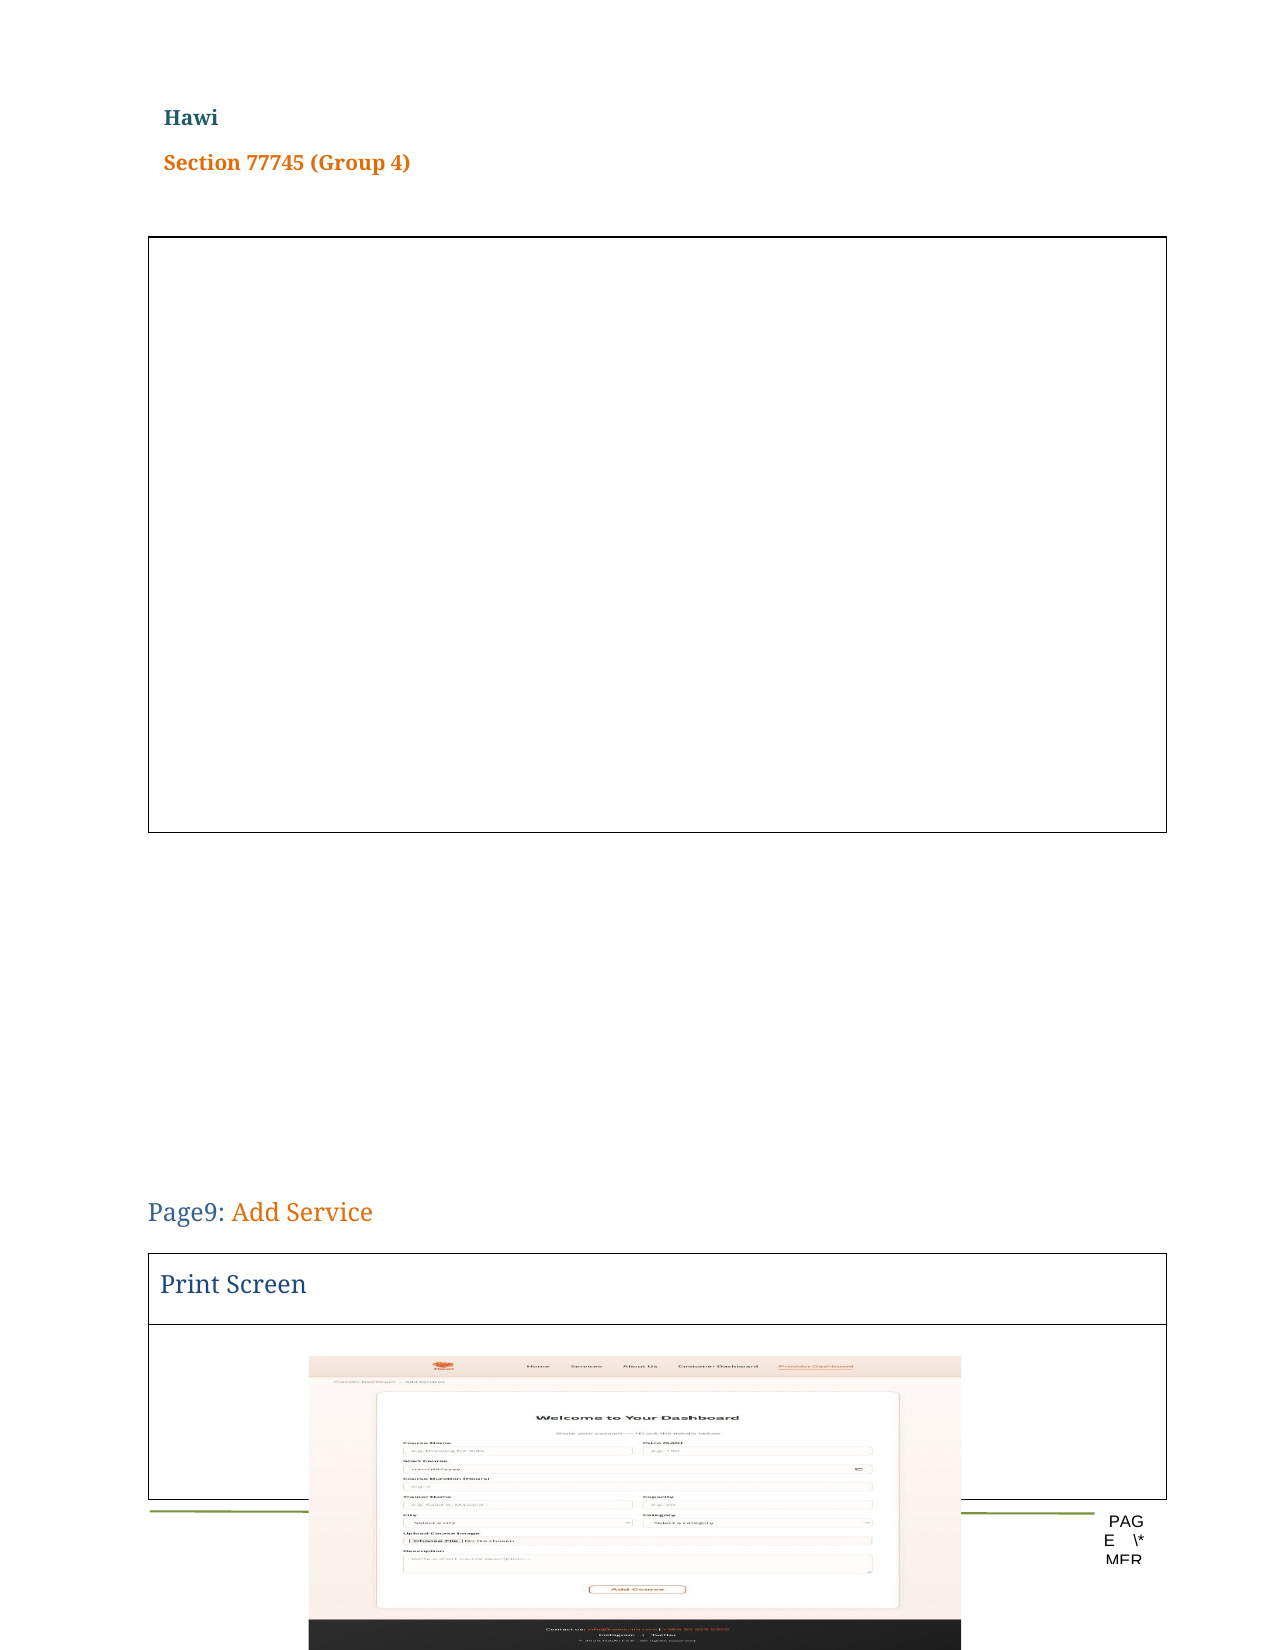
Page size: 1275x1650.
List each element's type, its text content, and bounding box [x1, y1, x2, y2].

table_cell [149, 1325, 1166, 1499]
table_cell [149, 238, 1166, 832]
text Page9: Add Service [148, 1194, 1167, 1229]
table_header Print Screen [149, 1254, 1166, 1324]
picture [308, 1356, 961, 1649]
